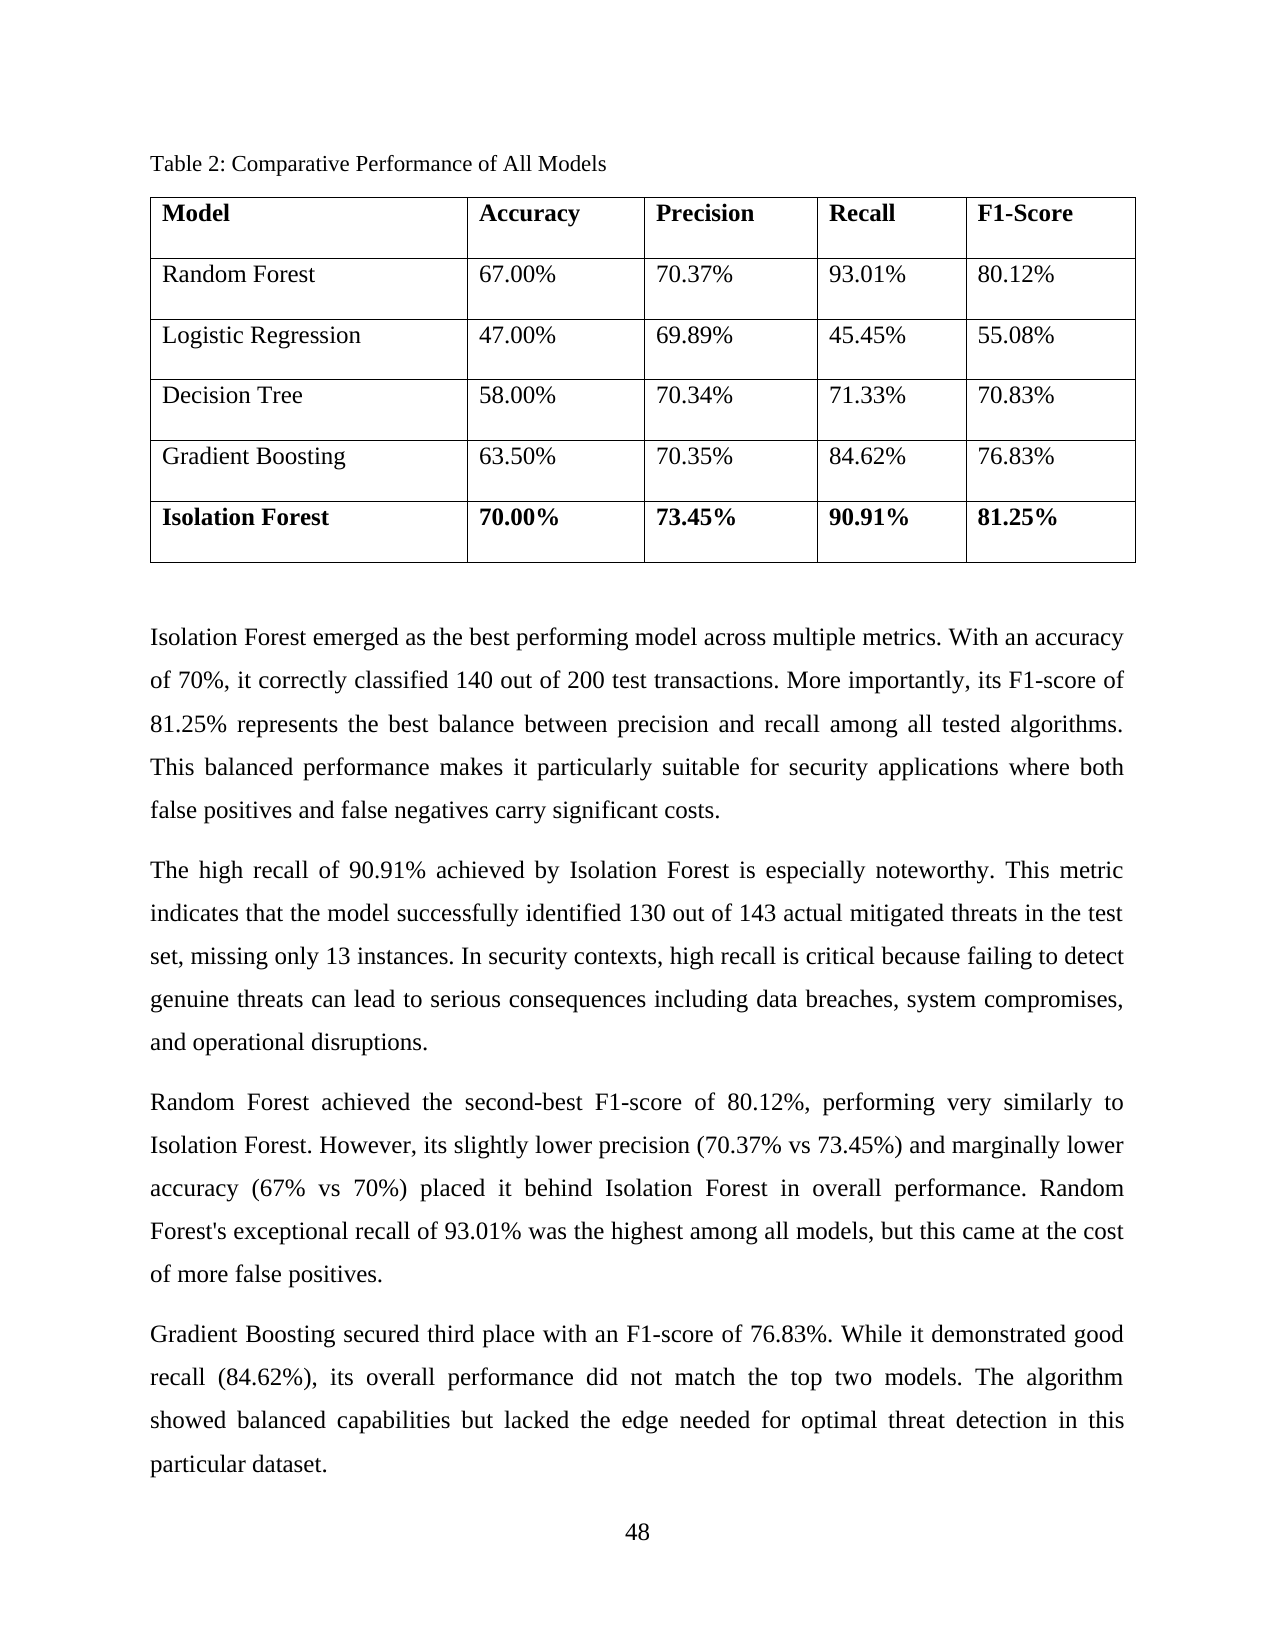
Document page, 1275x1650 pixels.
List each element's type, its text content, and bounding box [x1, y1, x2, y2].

table_cell 55.08% [967, 320, 1135, 379]
table_cell 70.37% [645, 259, 817, 319]
table_cell 67.00% [468, 259, 644, 319]
table_cell 71.33% [818, 380, 966, 440]
table_cell 70.00% [468, 502, 644, 562]
table_cell 69.89% [645, 320, 817, 379]
table_cell 76.83% [967, 441, 1135, 501]
table_cell Gradient Boosting [151, 441, 467, 501]
table_cell Logistic Regression [151, 320, 467, 379]
table_header Model [151, 198, 467, 258]
table_cell 90.91% [818, 502, 966, 562]
table_cell 45.45% [818, 320, 966, 379]
text Table 2: Comparative Performance of All Models [150, 150, 1125, 176]
table_cell Isolation Forest [151, 502, 467, 562]
table_cell 58.00% [468, 380, 644, 440]
table_cell 70.35% [645, 441, 817, 501]
table_cell 47.00% [468, 320, 644, 379]
table_cell 70.34% [645, 380, 817, 440]
table_cell 80.12% [967, 259, 1135, 319]
table_header Precision [645, 198, 817, 258]
table_cell 73.45% [645, 502, 817, 562]
table_cell 81.25% [967, 502, 1135, 562]
table_header Accuracy [468, 198, 644, 258]
text Gradient Boosting secured third place with an F1-score of 76.83%. While it demonstrated good recall (84.62%), its overall performance did not match the top two models. The algorithm showed balanced capabilities but lacked the edge needed for optimal threat detection in this particular dataset. [150, 1319, 1125, 1477]
table_header F1-Score [967, 198, 1135, 258]
table_cell 70.83% [967, 380, 1135, 440]
table_cell 93.01% [818, 259, 966, 319]
text Isolation Forest emerged as the best performing model across multiple metrics. With an accuracy of 70%, it correctly classified 140 out of 200 test transactions. More importantly, its F1-score of 81.25% represents the best balance between precision and recall among all tested algorithms. This balanced performance makes it particularly suitable for security applications where both false positives and false negatives carry significant costs. [150, 622, 1125, 824]
table_header Recall [818, 198, 966, 258]
table_cell Decision Tree [151, 380, 467, 440]
text The high recall of 90.91% achieved by Isolation Forest is especially noteworthy. This metric indicates that the model successfully identified 130 out of 143 actual mitigated threats in the test set, missing only 13 instances. In security contexts, high recall is critical because failing to detect genuine threats can lead to serious consequences including data breaches, system compromises, and operational disruptions. [150, 855, 1125, 1056]
table_cell Random Forest [151, 259, 467, 319]
text Random Forest achieved the second-best F1-score of 80.12%, performing very similarly to Isolation Forest. However, its slightly lower precision (70.37% vs 73.45%) and marginally lower accuracy (67% vs 70%) placed it behind Isolation Forest in overall performance. Random Forest's exceptional recall of 93.01% was the highest among all models, but this came at the cost of more false positives. [150, 1087, 1125, 1288]
table_cell 84.62% [818, 441, 966, 501]
table_cell 63.50% [468, 441, 644, 501]
